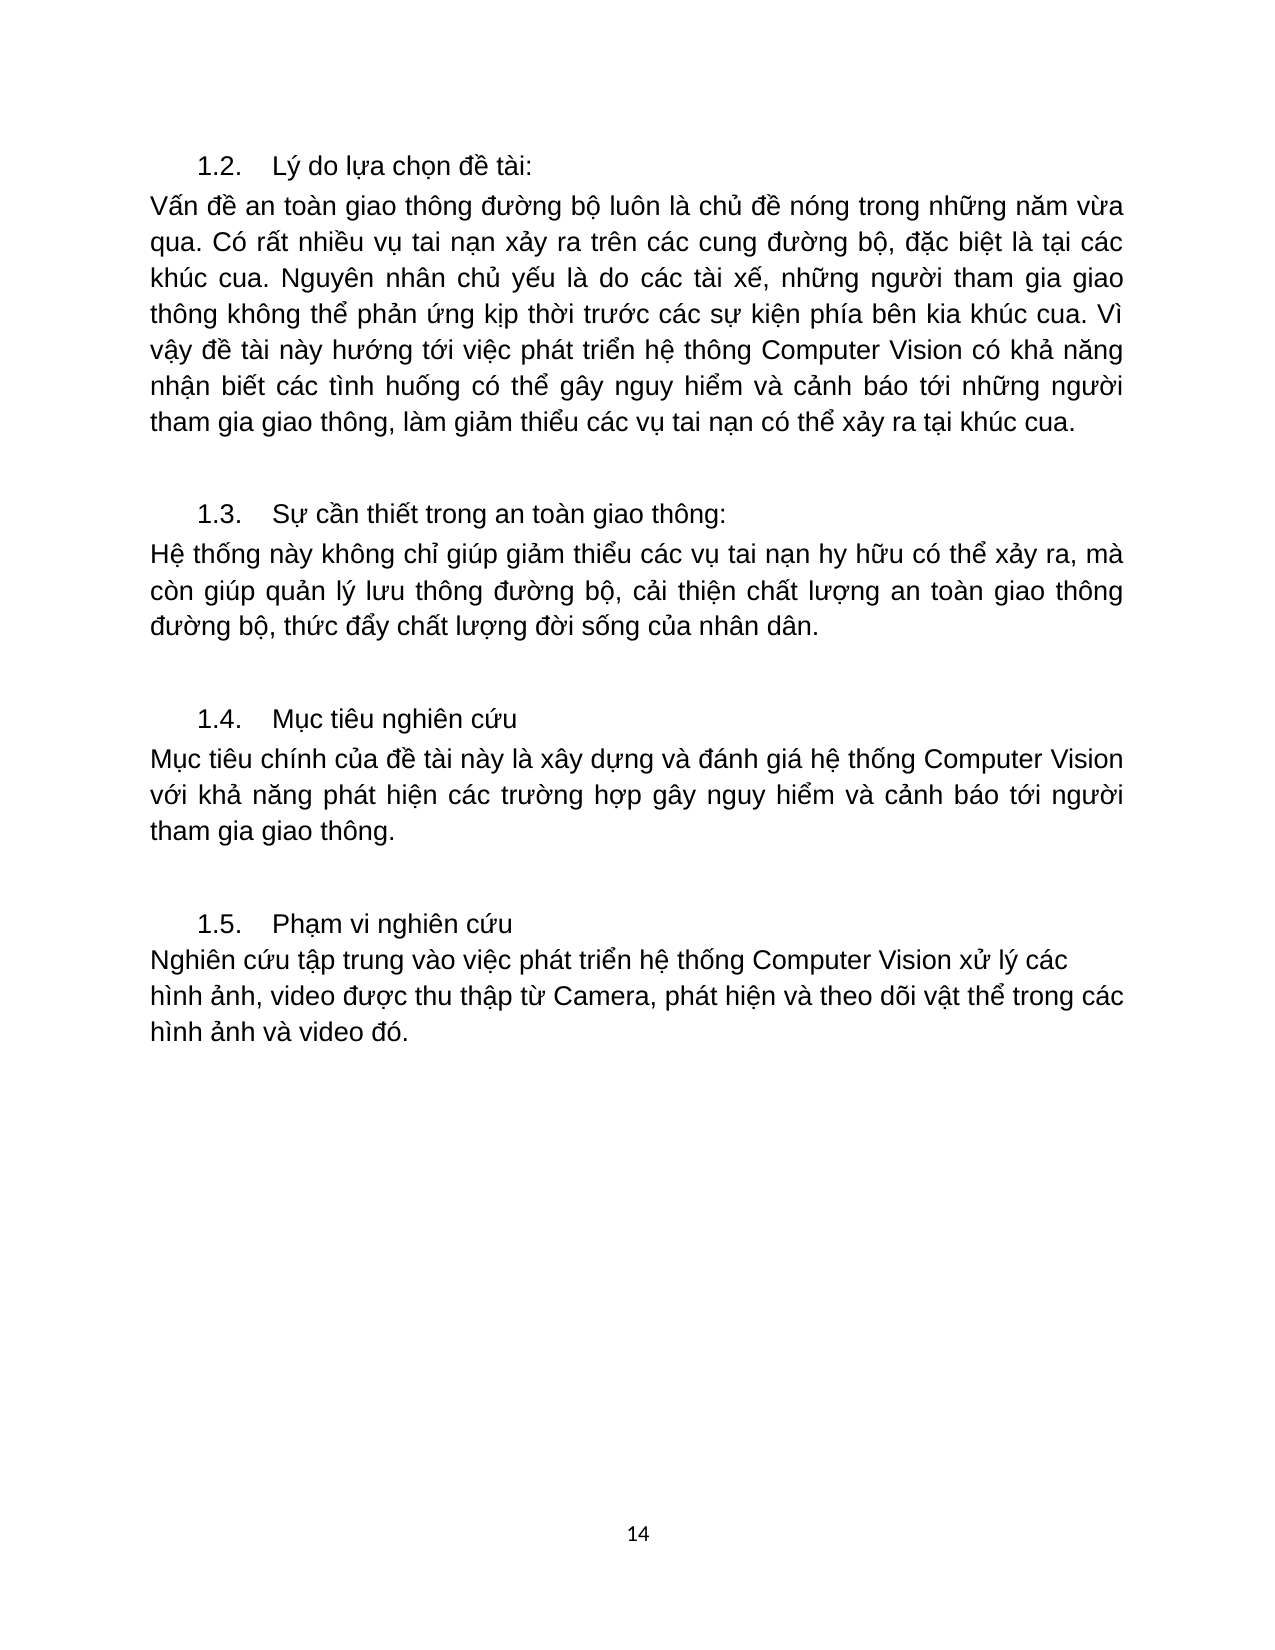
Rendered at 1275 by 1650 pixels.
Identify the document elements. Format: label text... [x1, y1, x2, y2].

subtitle Phạm vi nghiên cứu [197, 908, 1125, 939]
text Nghiên cứu tập trung vào việc phát triển hệ thống Computer Vision xử lý các hình ảnh, video được thu thập từ Camera, phát hiện và theo dõi vật thể trong các hình ảnh và video đó. [150, 944, 1125, 1047]
subtitle Vấn đề an toàn giao thông đường bộ luôn là chủ đề nóng trong những năm vừa qua. Có rất nhiều vụ tai nạn xảy ra trên các cung đường bộ, đặc biệt là tại các khúc cua. Nguyên nhân chủ yếu là do các tài xế, những người tham gia giao thông không thể phản ứng kịp thời trước các sự kiện phía bên kia khúc cua. Vì vậy đề tài này hướng tới việc phát triển hệ thông Computer Vision có khả năng nhận biết các tình huống có thể gây nguy hiểm và cảnh báo tới những người tham gia giao thông, làm giảm thiểu các vụ tai nạn có thể xảy ra tại khúc cua. [150, 190, 1125, 437]
subtitle Hệ thống này không chỉ giúp giảm thiểu các vụ tai nạn hy hữu có thể xảy ra, mà còn giúp quản lý lưu thông đường bộ, cải thiện chất lượng an toàn giao thông đường bộ, thức đẩy chất lượng đời sống của nhân dân. [150, 538, 1125, 642]
subtitle Lý do lựa chọn đề tài: [197, 150, 1125, 181]
subtitle Mục tiêu chính của đề tài này là xây dựng và đánh giá hệ thống Computer Vision với khả năng phát hiện các trường hợp gây nguy hiểm và cảnh báo tới người tham gia giao thông. [150, 743, 1125, 846]
subtitle Mục tiêu nghiên cứu [197, 703, 1125, 734]
subtitle Sự cần thiết trong an toàn giao thông: [197, 498, 1125, 530]
